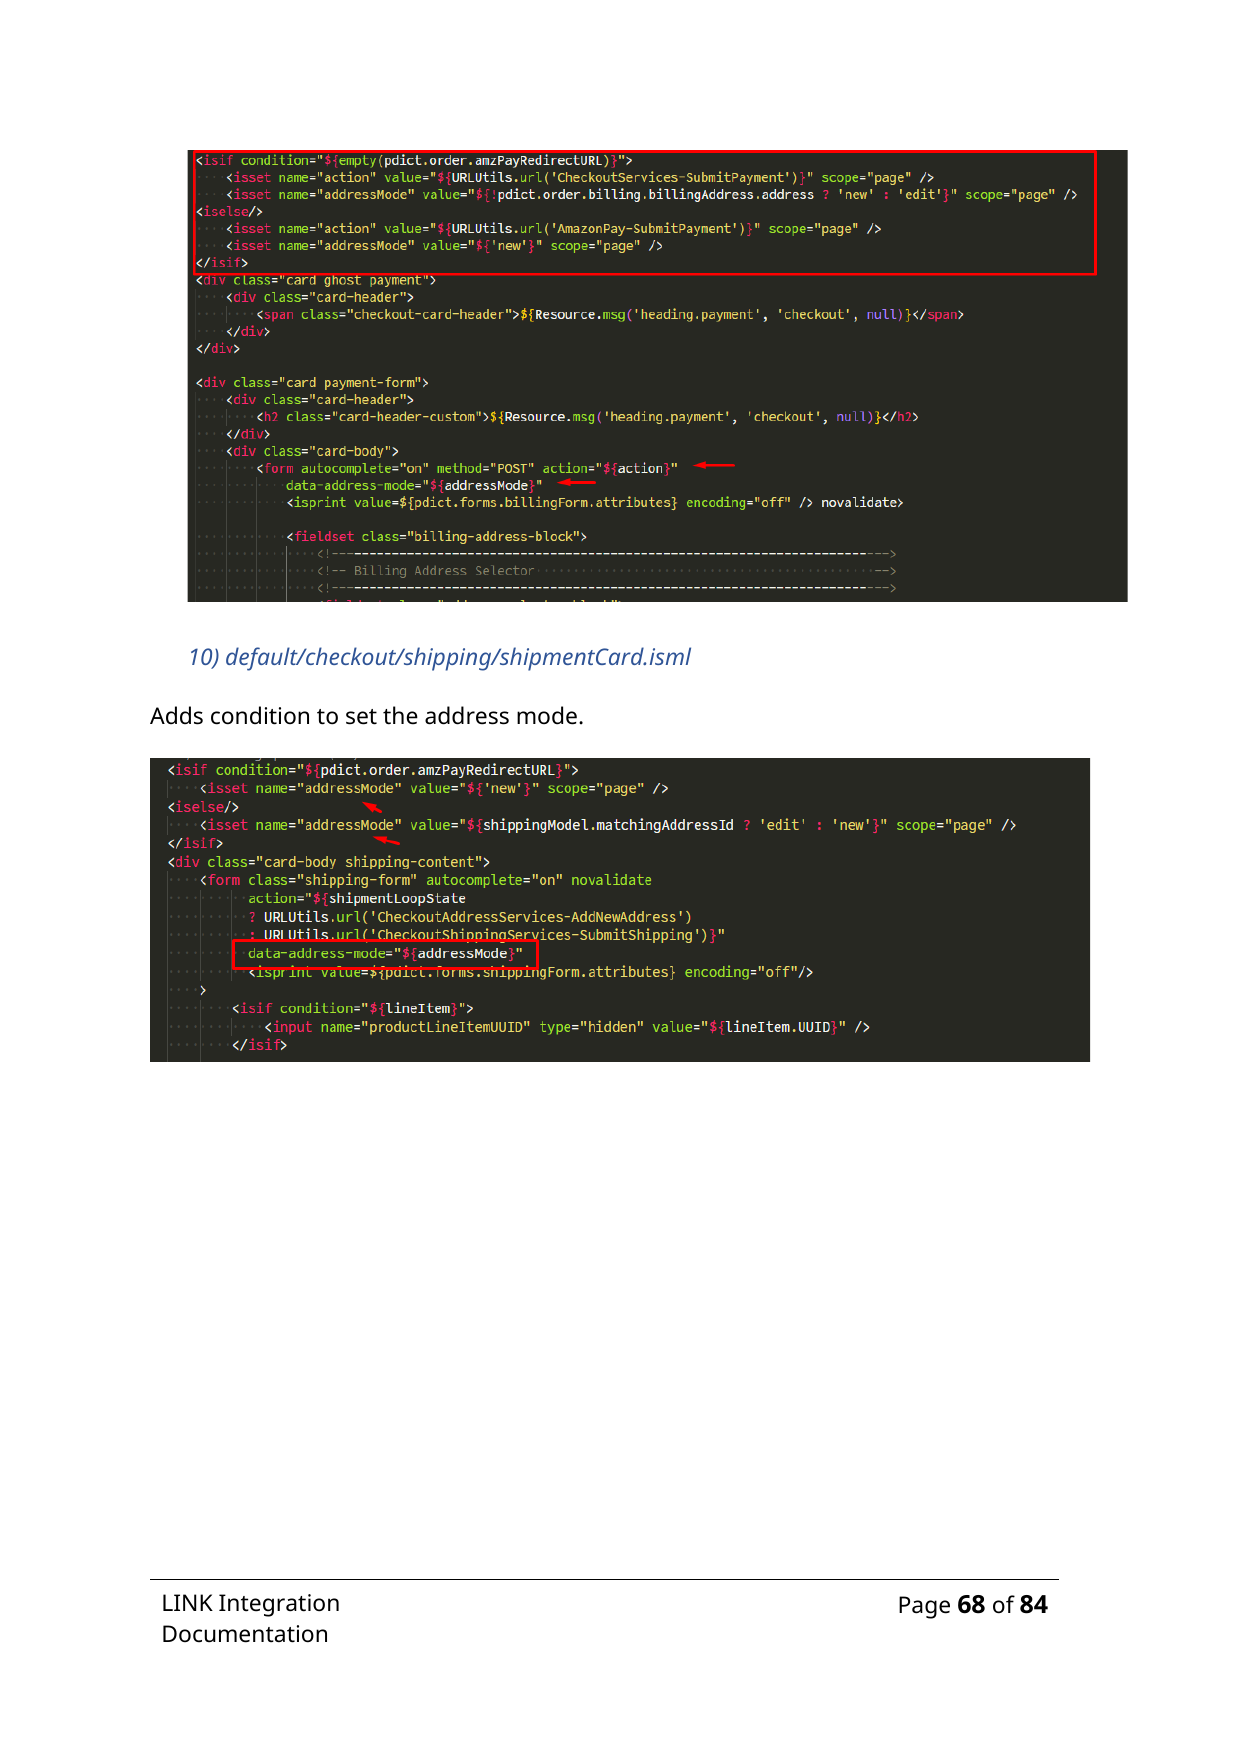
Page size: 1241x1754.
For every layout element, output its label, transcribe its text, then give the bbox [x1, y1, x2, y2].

picture [150, 758, 1091, 1062]
text Adds condition to set the address mode. [150, 700, 1090, 731]
subtitle default/checkout/shipping/shipmentCard.isml [187, 641, 1090, 672]
picture [187, 150, 1128, 602]
